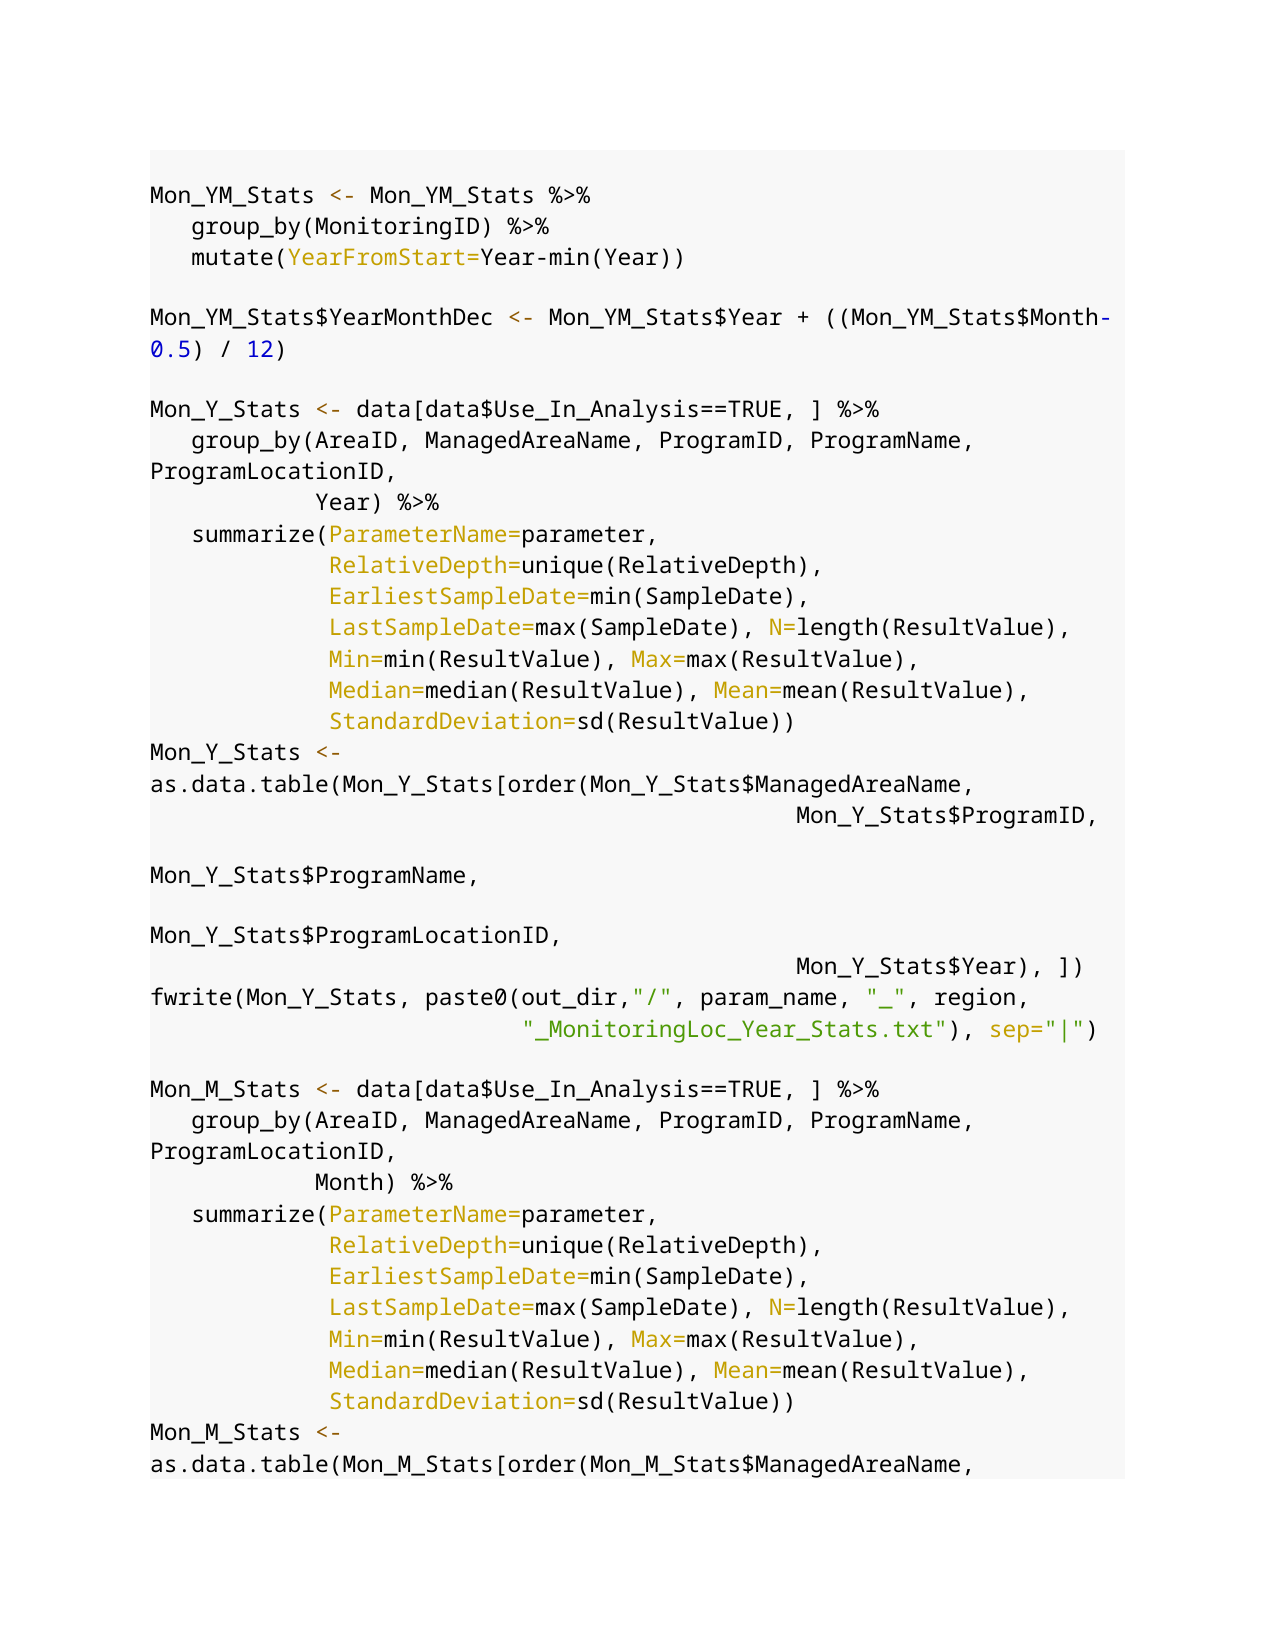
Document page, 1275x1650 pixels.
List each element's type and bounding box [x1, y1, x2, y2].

text [150, 150, 1125, 1479]
